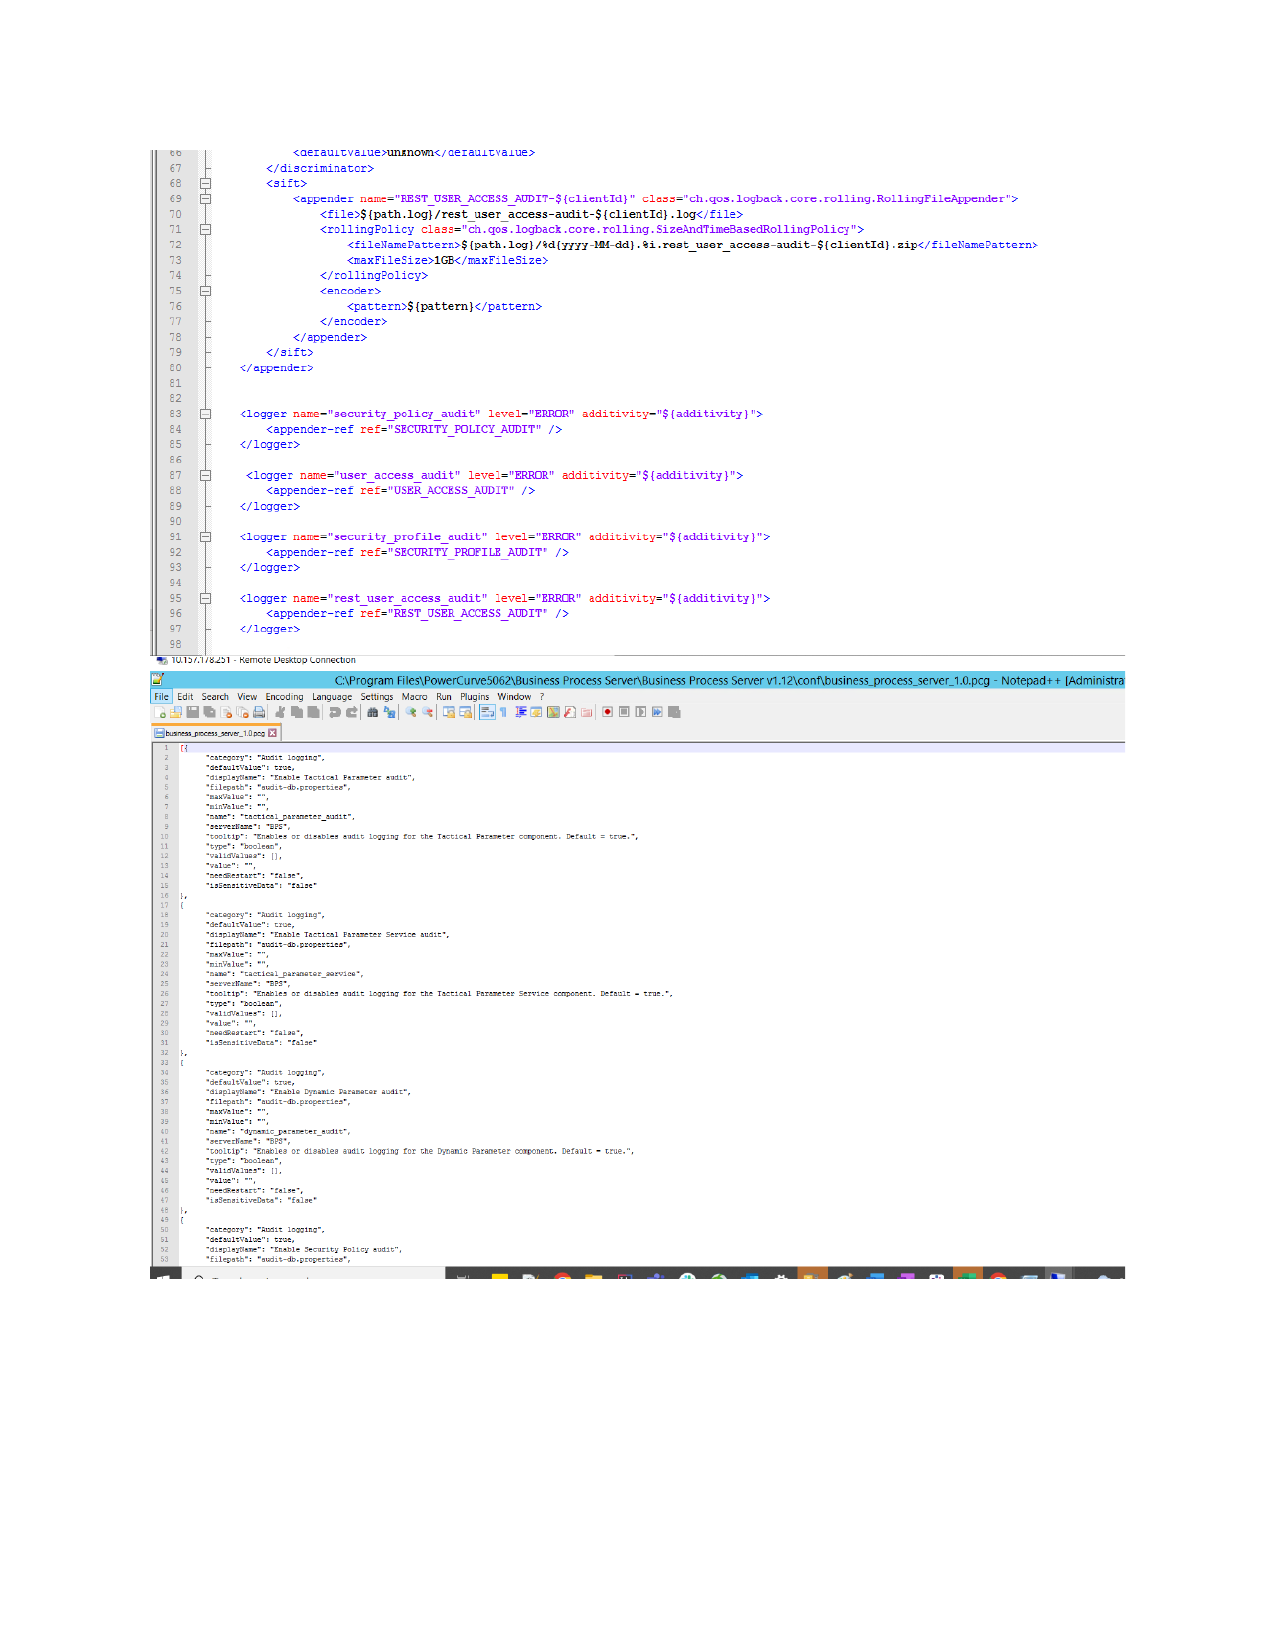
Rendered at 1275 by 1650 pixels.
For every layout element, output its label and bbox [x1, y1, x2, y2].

picture [150, 657, 1125, 1279]
picture [150, 150, 1125, 656]
